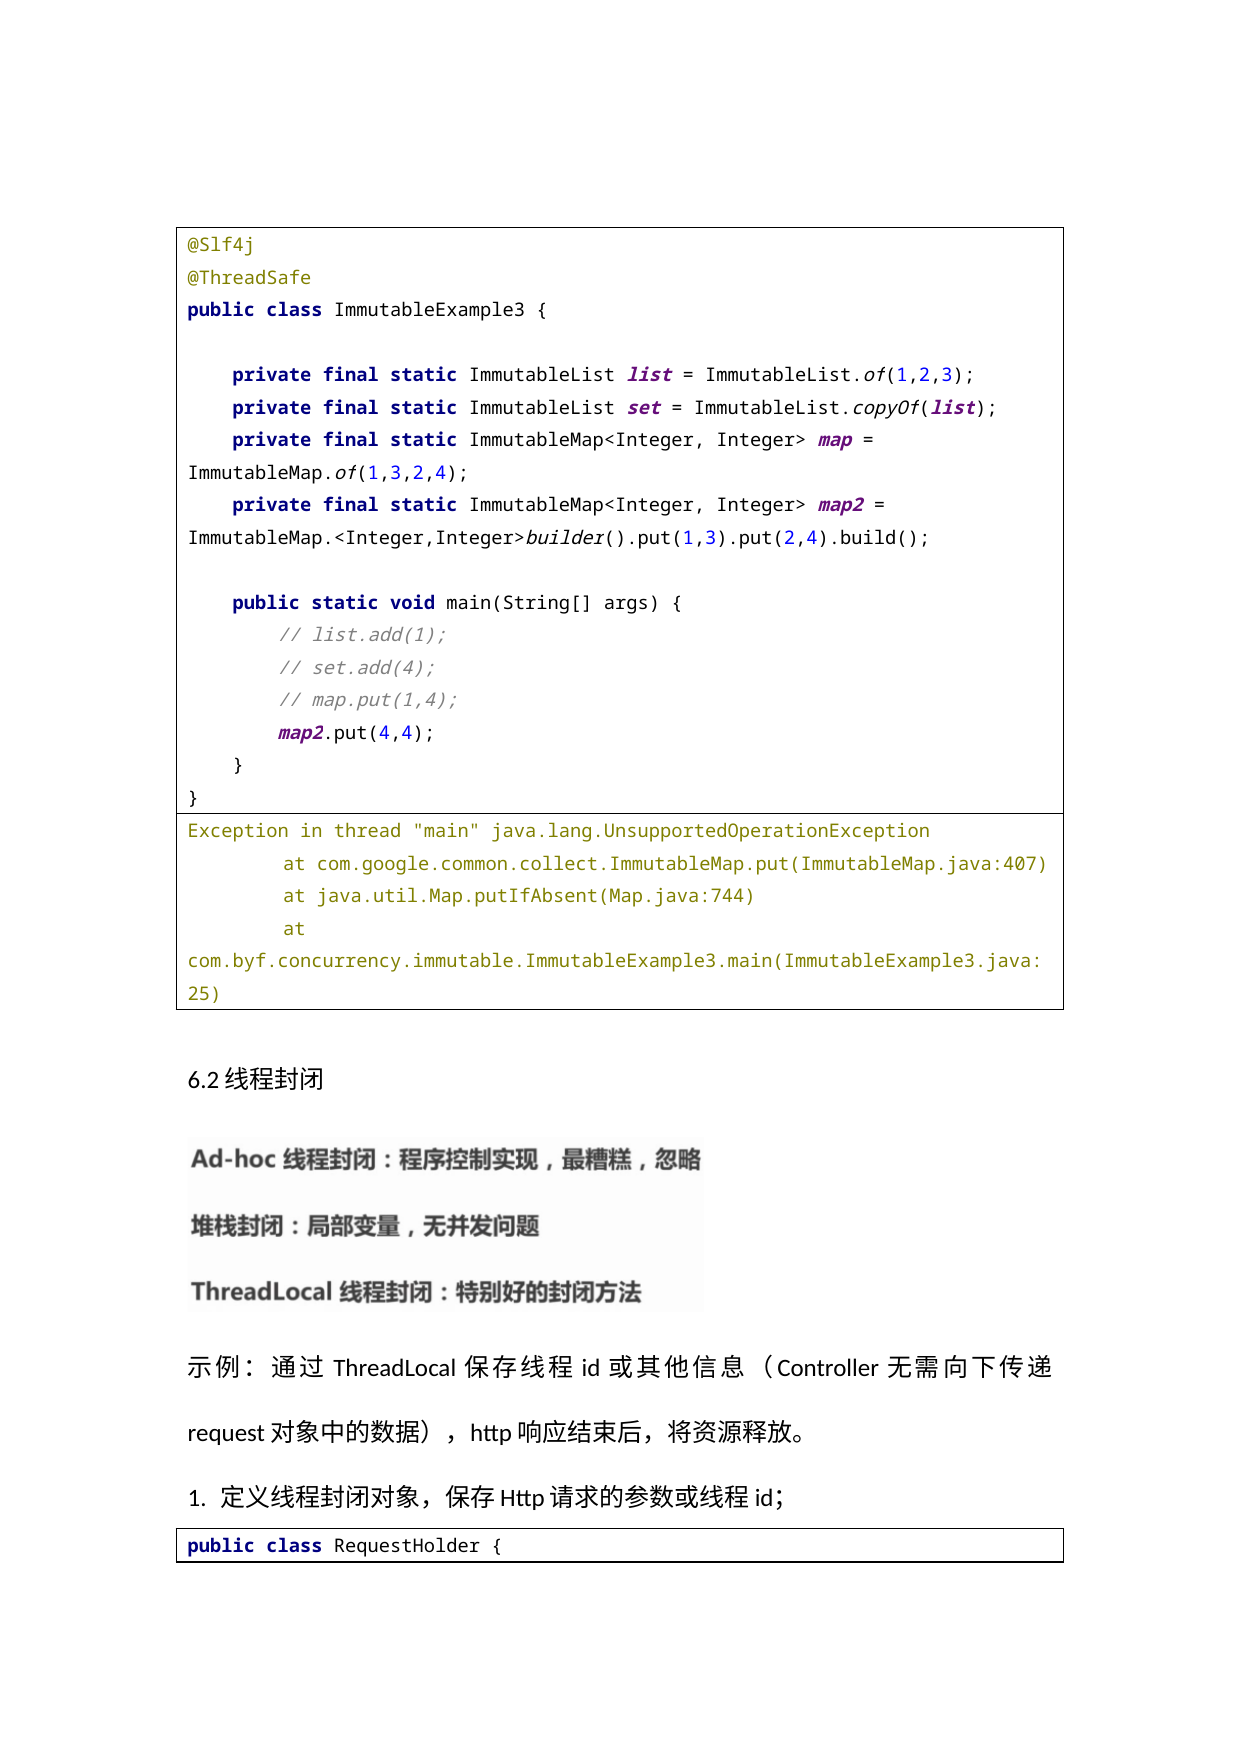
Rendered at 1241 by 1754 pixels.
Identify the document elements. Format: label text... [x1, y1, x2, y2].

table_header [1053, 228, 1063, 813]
list 定义线程封闭对象，保存Http请求的参数或线程id； [187, 1463, 1053, 1528]
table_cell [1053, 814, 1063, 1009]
picture [187, 1137, 704, 1312]
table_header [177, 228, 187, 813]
text 示例：通过ThreadLocal保存线程id或其他信息（Controller无需向下传递request对象中的数据），http响应结束后，将资源释放。 [187, 1333, 1053, 1463]
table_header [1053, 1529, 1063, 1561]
subtitle 6.2线程封闭 [187, 1045, 1053, 1110]
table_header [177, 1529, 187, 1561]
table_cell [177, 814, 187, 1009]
